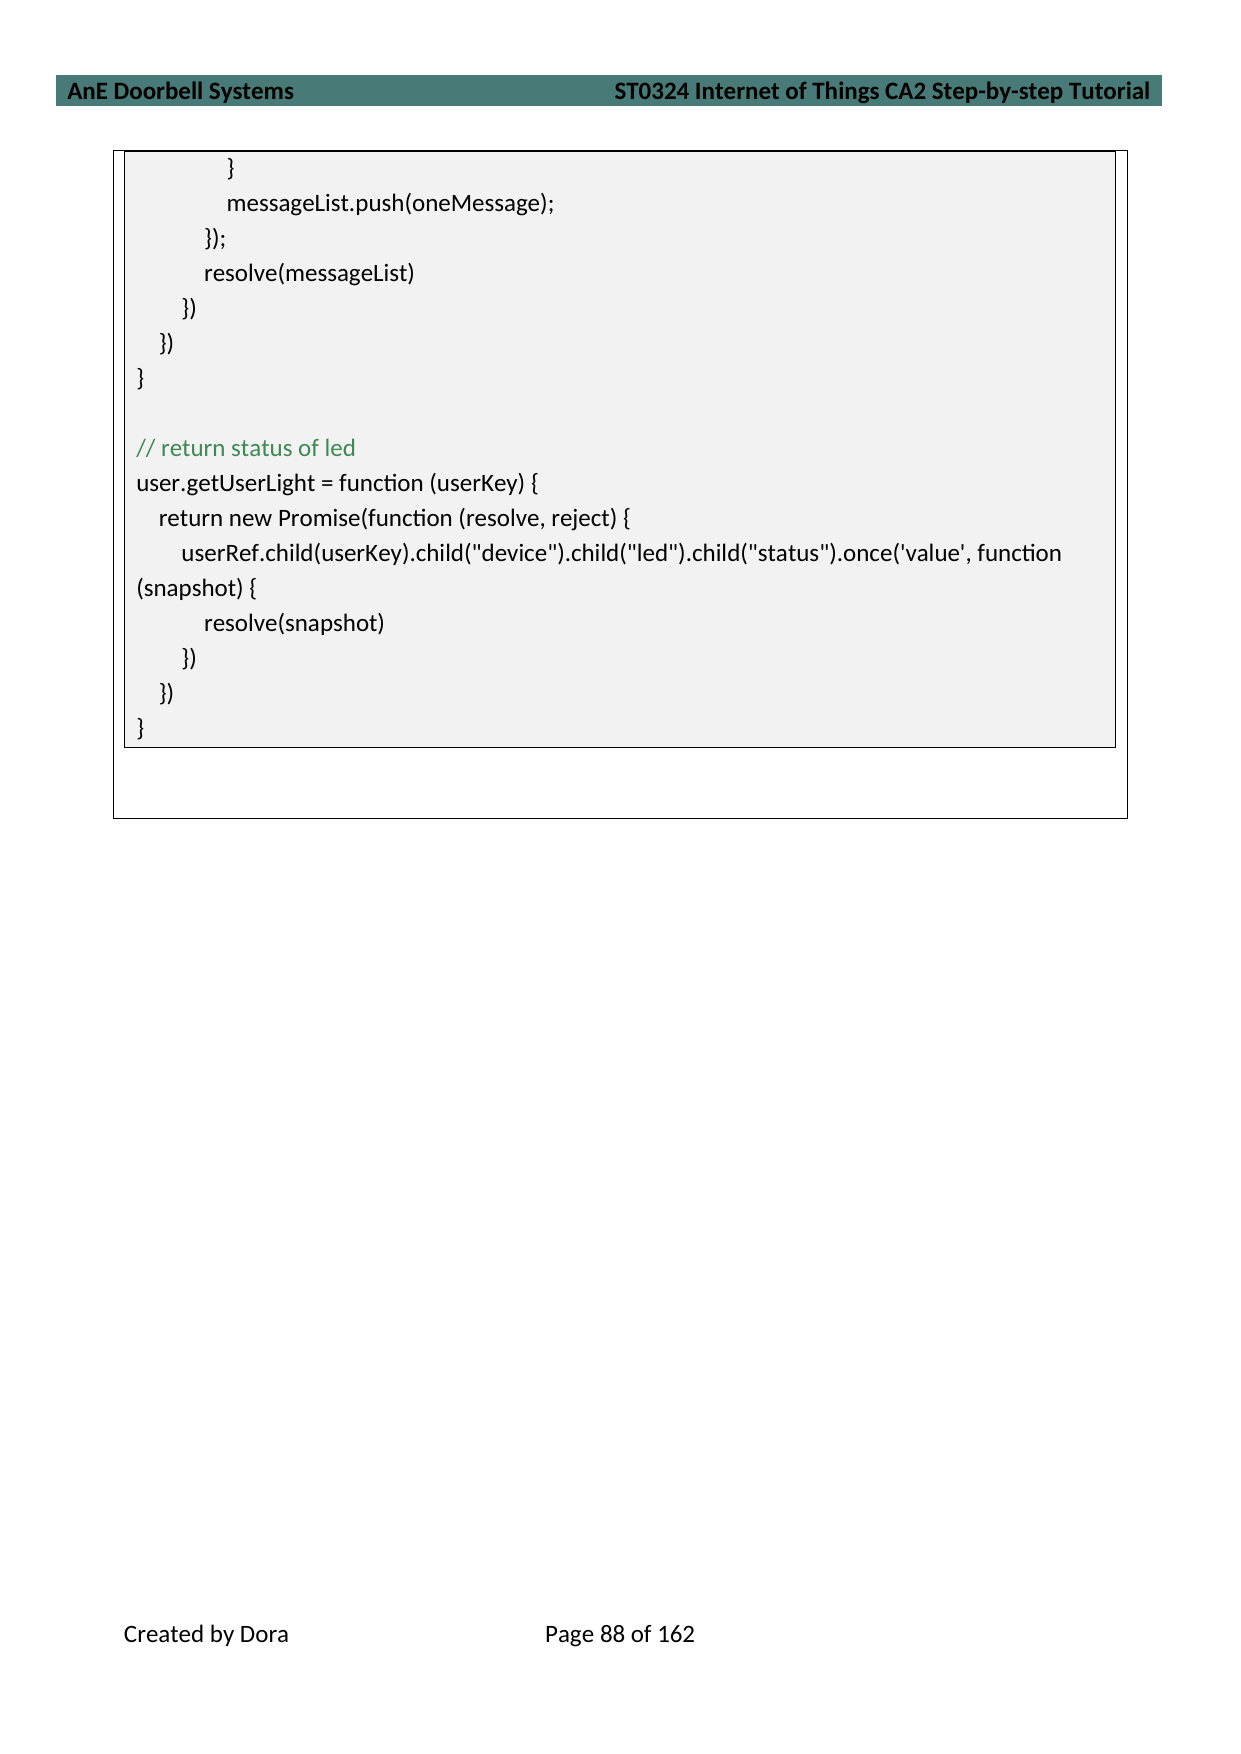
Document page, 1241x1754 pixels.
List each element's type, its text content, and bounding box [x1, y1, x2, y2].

table_cell Create a javascript file user.js and paste the code inside the file This file contains the methods related to Fireabse users node [114, 151, 1127, 818]
